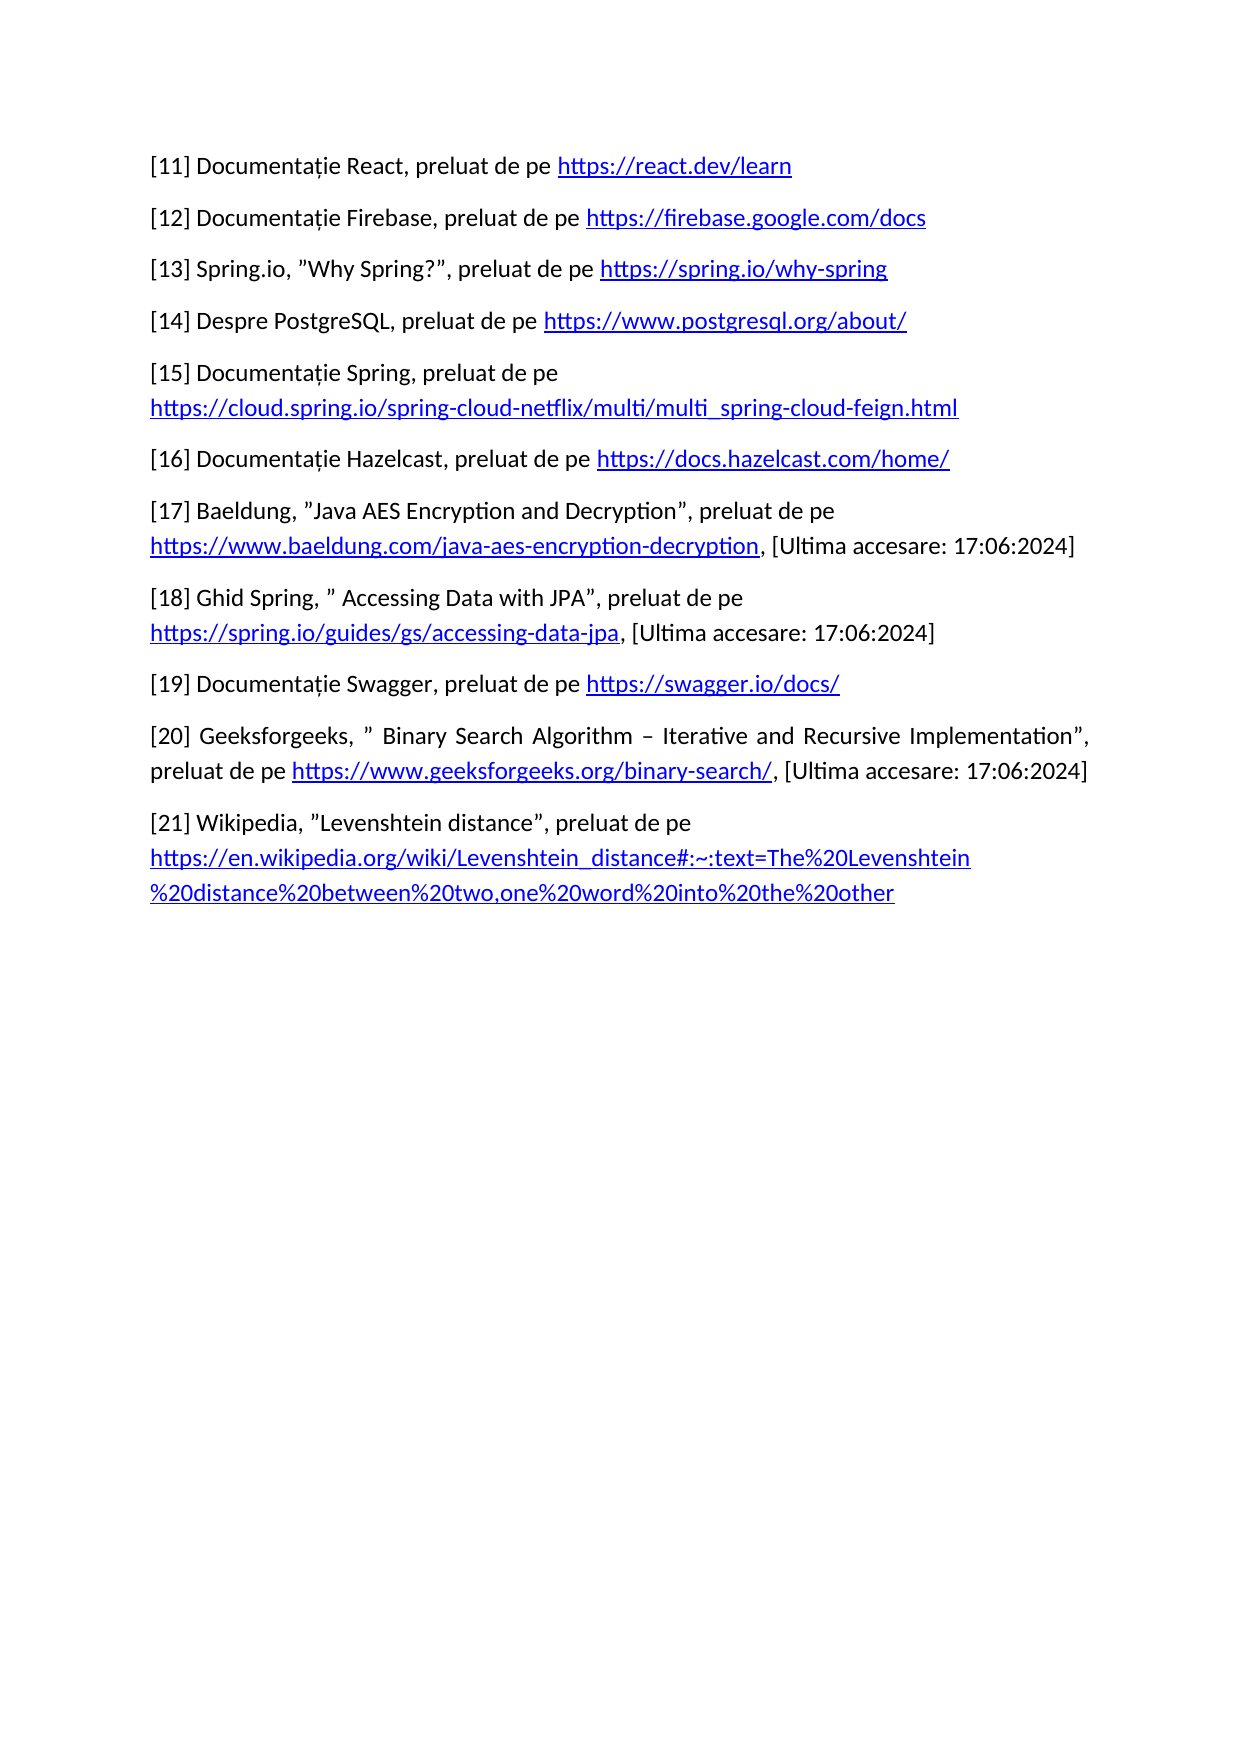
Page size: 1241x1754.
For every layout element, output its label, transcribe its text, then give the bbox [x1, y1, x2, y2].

text [11] Documentație React, preluat de pe https://react.dev/learn [150, 150, 1090, 181]
text [15] Documentație Spring, preluat de pe https://cloud.spring.io/spring-cloud-netflix/multi/multi_spring-cloud-feign.html [150, 357, 1090, 422]
text [14] Despre PostgreSQL, preluat de pe https://www.postgresql.org/about/ [150, 305, 1090, 336]
text [20] Geeksforgeeks, ” Binary Search Algorithm – Iterative and Recursive Implementation”, preluat de pe https://www.geeksforgeeks.org/binary-search/, [Ultima accesare: 17:06:2024] [150, 720, 1090, 786]
text [19] Documentație Swagger, preluat de pe https://swagger.io/docs/ [150, 668, 1090, 699]
text [13] Spring.io, ”Why Spring?”, preluat de pe https://spring.io/why-spring [150, 253, 1090, 284]
text [16] Documentație Hazelcast, preluat de pe https://docs.hazelcast.com/home/ [150, 443, 1090, 474]
text [18] Ghid Spring, ” Accessing Data with JPA”, preluat de pe https://spring.io/guides/gs/accessing-data-jpa, [Ultima accesare: 17:06:2024] [150, 582, 1090, 647]
text [12] Documentație Firebase, preluat de pe https://firebase.google.com/docs [150, 202, 1090, 232]
text [21] Wikipedia, ”Levenshtein distance”, preluat de pe https://en.wikipedia.org/wiki/Levenshtein_distance#:~:text=The%20Levenshtein%20distance%20between%20two,one%20word%20into%20the%20other [150, 807, 1090, 907]
text [17] Baeldung, ”Java AES Encryption and Decryption”, preluat de pe https://www.baeldung.com/java-aes-encryption-decryption, [Ultima accesare: 17:06:2024] [150, 495, 1090, 561]
